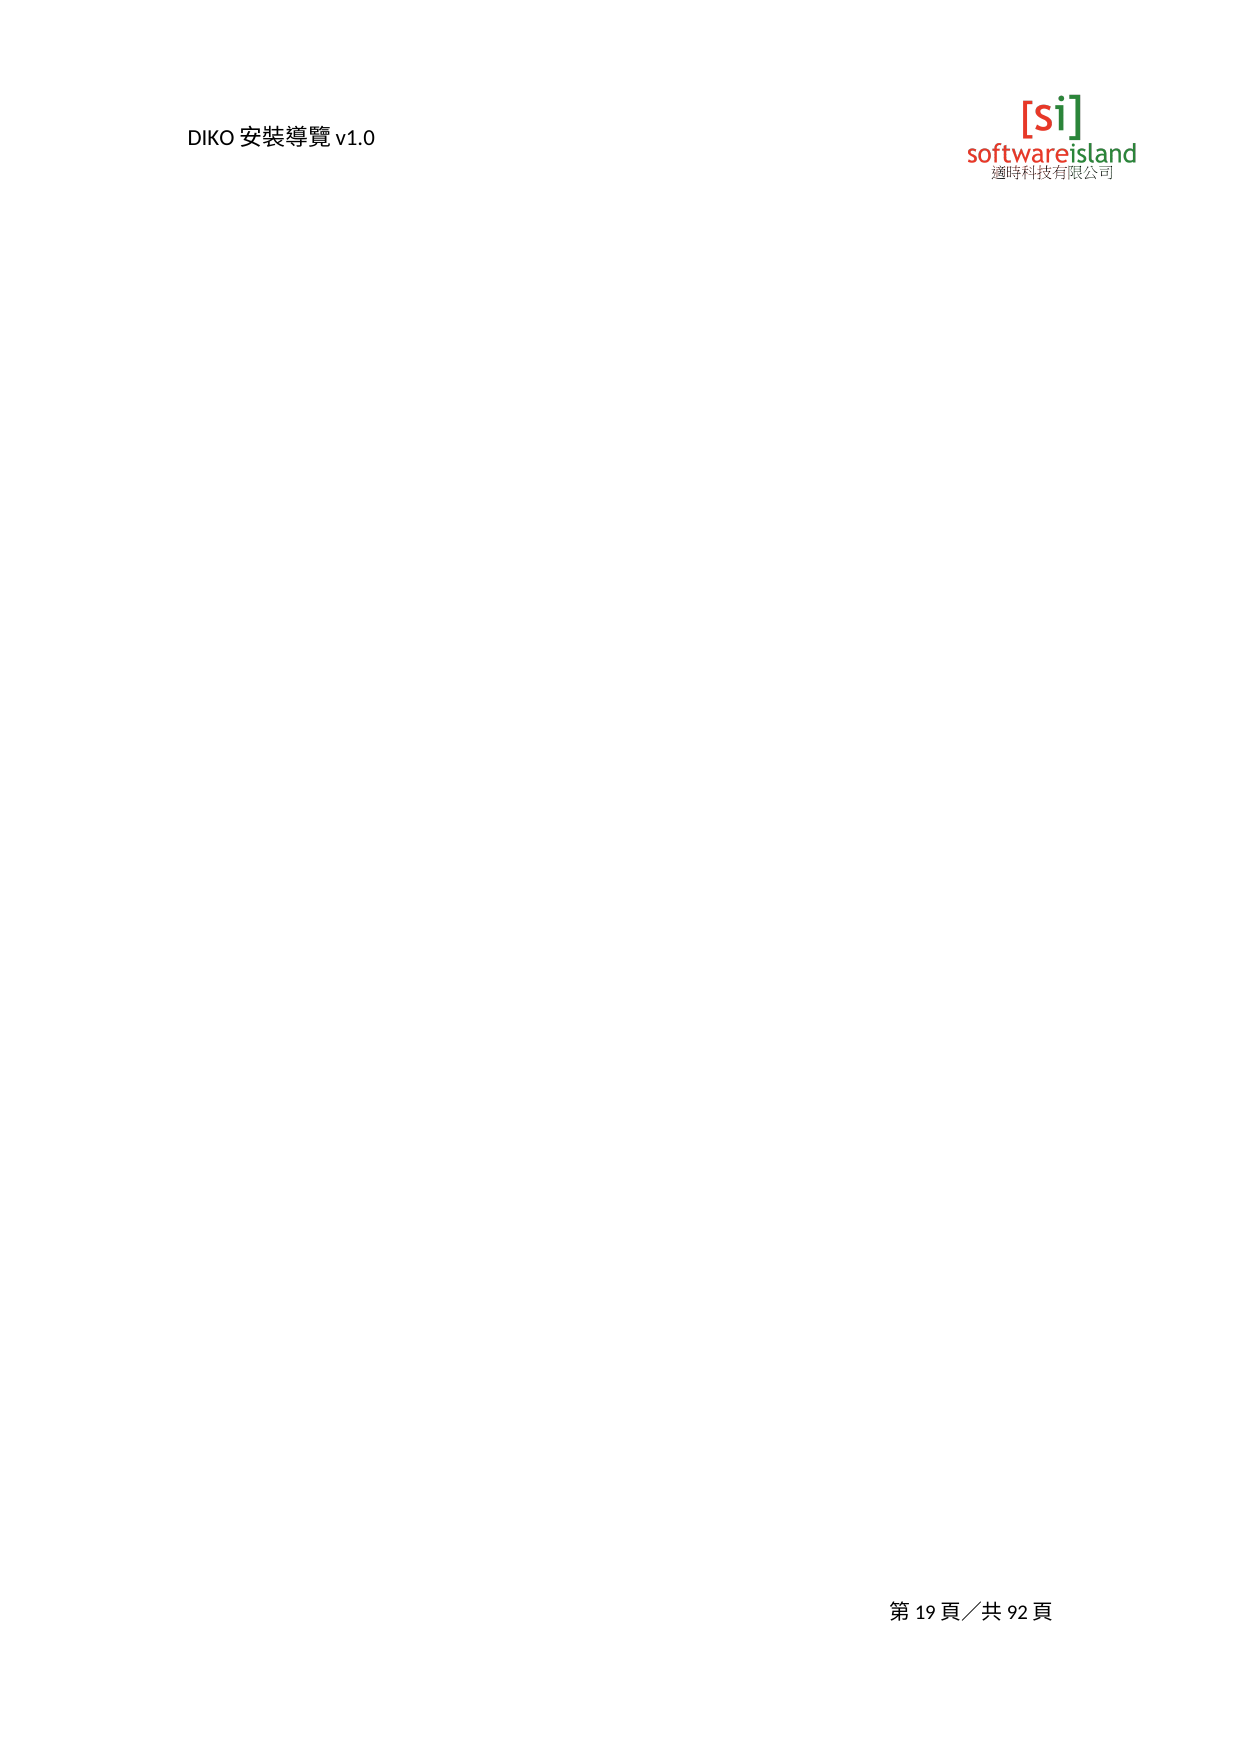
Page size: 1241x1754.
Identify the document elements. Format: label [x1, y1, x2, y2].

picture [967, 89, 1137, 180]
